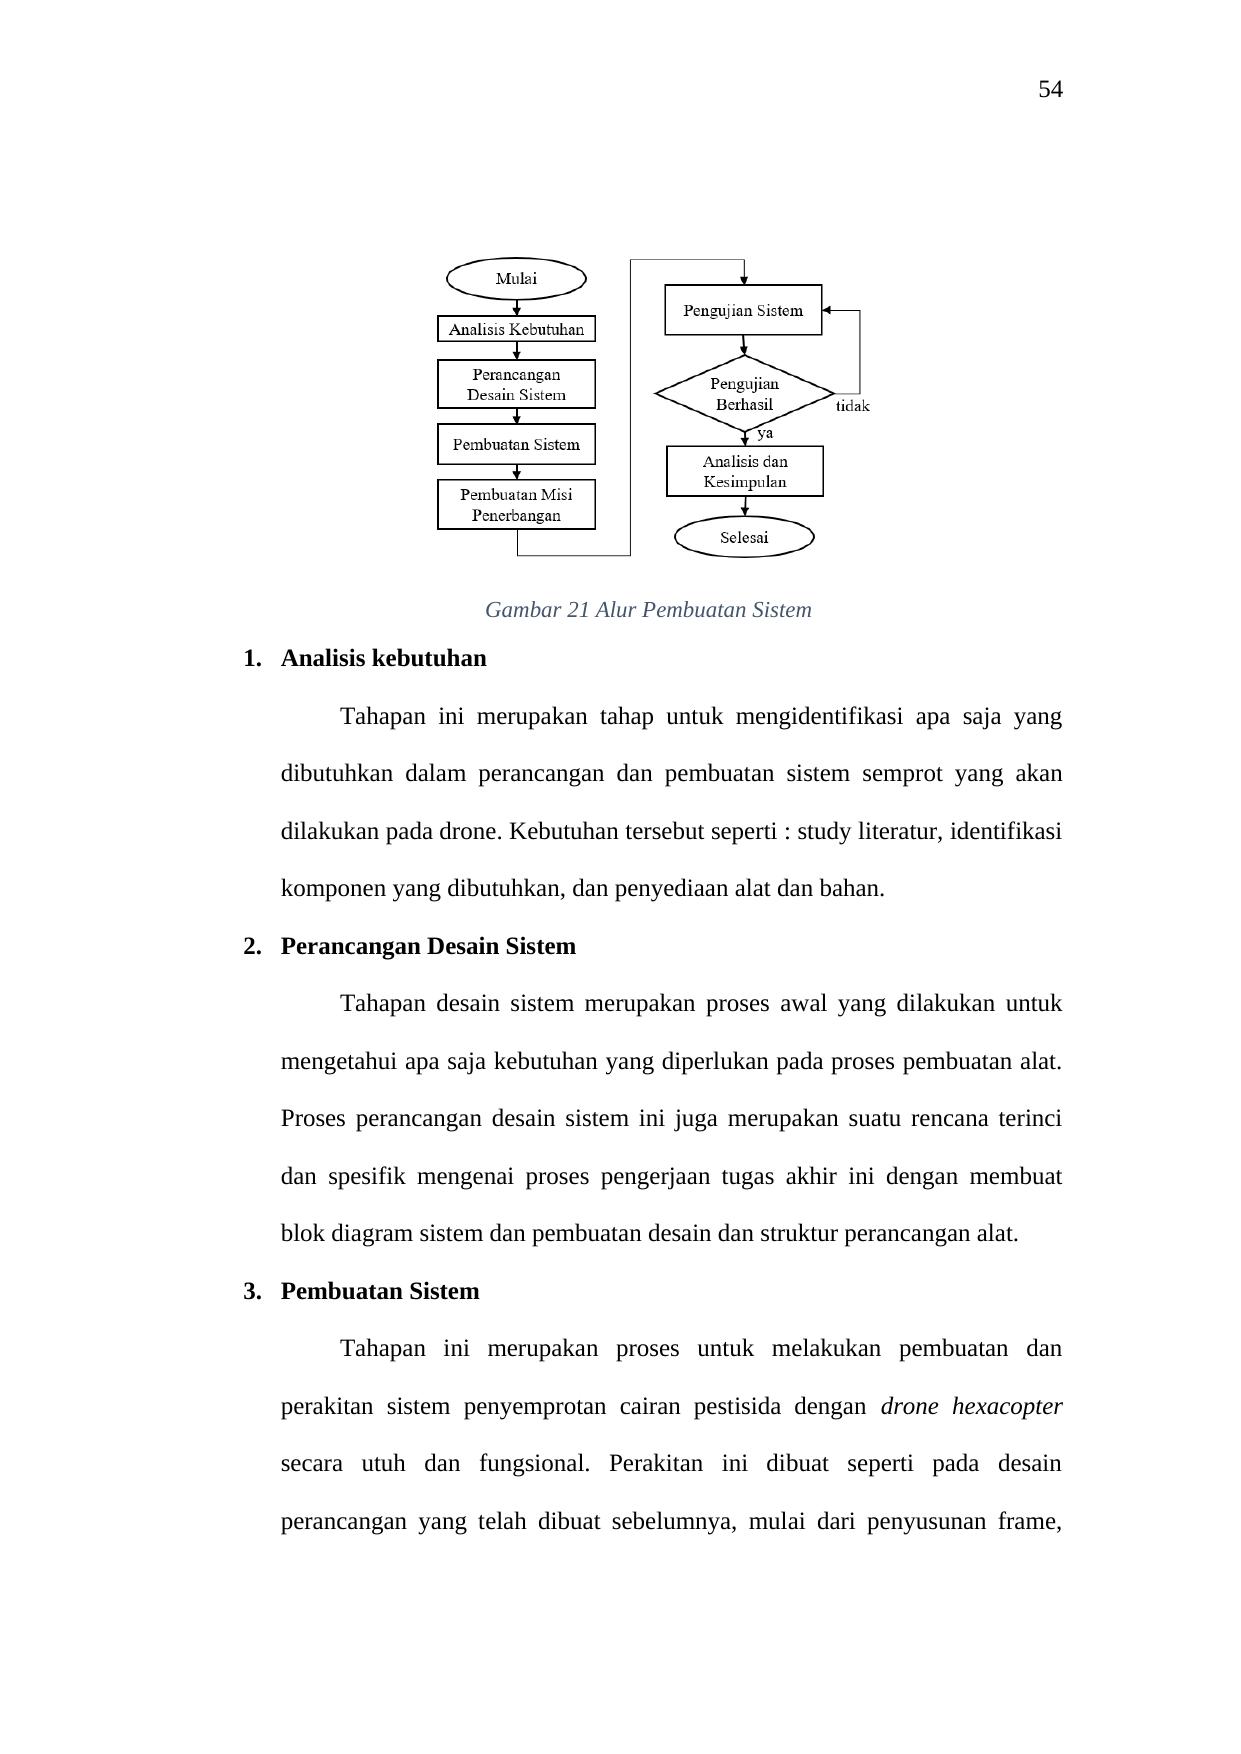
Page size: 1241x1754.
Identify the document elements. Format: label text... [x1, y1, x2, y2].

list Tahapan desain sistem merupakan proses awal yang dilakukan untuk mengetahui apa saja kebutuhan yang diperlukan pada proses pembuatan alat. Proses perancangan desain sistem ini juga merupakan suatu rencana terinci dan spesifik mengenai proses pengerjaan tugas akhir ini dengan membuat blok diagram sistem dan pembuatan desain dan struktur perancangan alat. [281, 988, 1063, 1247]
list Analisis kebutuhan [243, 643, 1063, 672]
list Pembuatan Sistem [243, 1276, 1063, 1305]
list Tahapan ini merupakan tahap untuk mengidentifikasi apa saja yang dibutuhkan dalam perancangan dan pembuatan sistem semprot yang akan dilakukan pada drone. Kebutuhan tersebut seperti : study literatur, identifikasi komponen yang dibutuhkan, dan penyediaan alat dan bahan. [281, 701, 1063, 902]
list Perancangan Desain Sistem [243, 931, 1063, 960]
picture [425, 236, 874, 568]
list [281, 1333, 1063, 1535]
